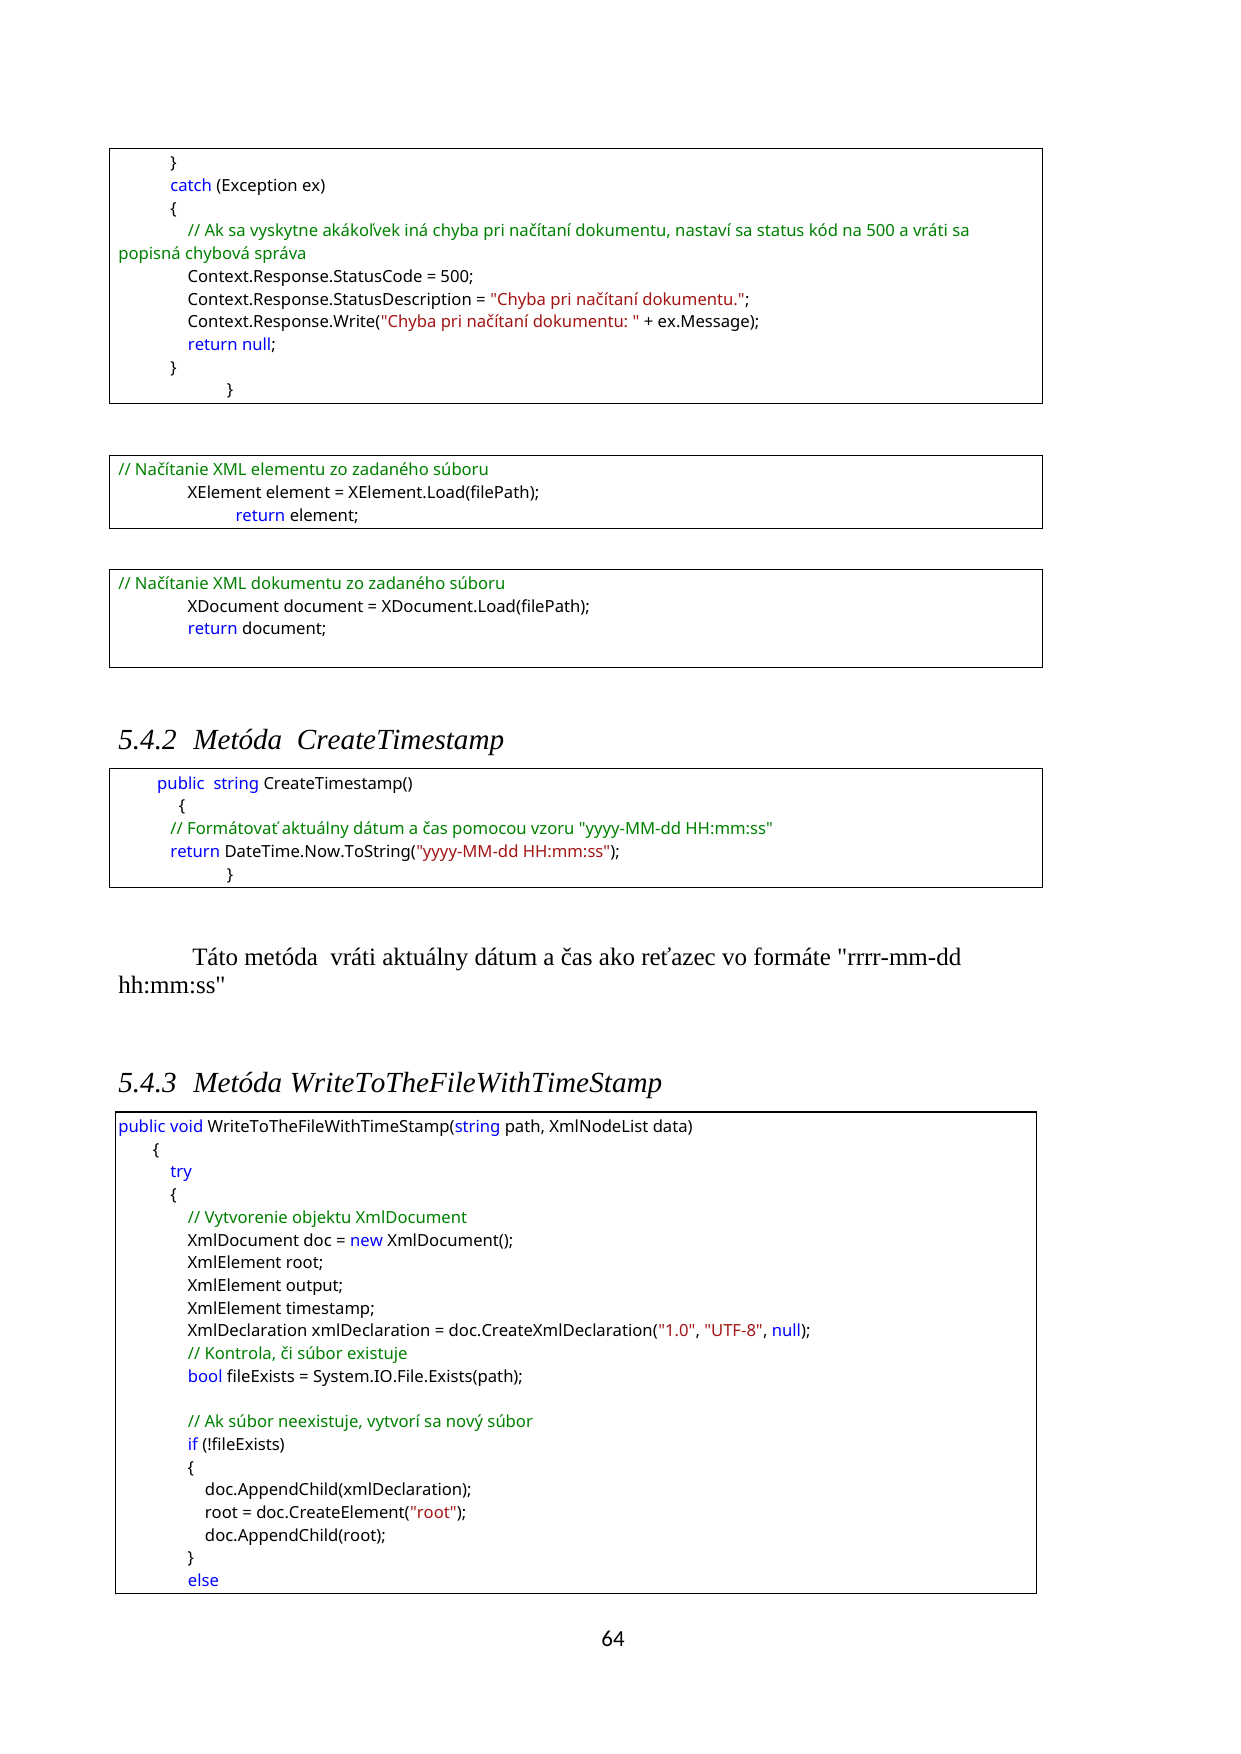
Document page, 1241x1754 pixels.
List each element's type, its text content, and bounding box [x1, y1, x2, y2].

text XmlElement root; [118, 1251, 1033, 1273]
text // Ak súbor neexistuje, vytvorí sa nový súbor [118, 1410, 1033, 1432]
text Context.Response.StatusCode = 500; [118, 264, 1033, 287]
text public void WriteToTheFileWithTimeStamp(string path, XmlNodeList data) [116, 1113, 1036, 1137]
text bool fileExists = System.IO.File.Exists(path); [118, 1364, 1033, 1387]
text XmlDocument doc = new XmlDocument(); [118, 1228, 1033, 1251]
text doc.AppendChild(xmlDeclaration); [118, 1478, 1033, 1501]
text { [118, 196, 1033, 219]
subtitle Metóda WriteToTheFileWithTimeStamp [118, 1065, 1033, 1099]
text { [118, 1455, 1033, 1478]
text XmlElement output; [118, 1273, 1033, 1296]
text try [118, 1160, 1033, 1183]
text Context.Response.StatusDescription = "Chyba pri načítaní dokumentu."; [118, 287, 1033, 310]
text return document; [118, 617, 1033, 640]
text { [118, 1183, 1033, 1205]
subtitle Metóda CreateTimestamp [118, 722, 1033, 756]
text } [118, 355, 1033, 375]
text XDocument document = XDocument.Load(filePath); [118, 594, 1033, 617]
text // Načítanie XML dokumentu zo zadaného súboru [110, 570, 1042, 594]
text } [110, 859, 1042, 887]
text XElement element = XElement.Load(filePath); [118, 480, 1033, 500]
text return null; [118, 332, 1033, 355]
text Táto metóda vráti aktuálny dátum a čas ako reťazec vo formáte "rrrr-mm-dd hh:mm:ss" [118, 942, 1033, 999]
text return element; [110, 500, 1042, 528]
text // Vytvorenie objektu XmlDocument [118, 1205, 1033, 1228]
text XmlElement timestamp; [118, 1296, 1033, 1319]
text // Formátovať aktuálny dátum a čas pomocou vzoru "yyyy-MM-dd HH:mm:ss" [118, 817, 1033, 839]
text catch (Exception ex) [118, 173, 1033, 196]
text } [118, 1546, 1033, 1566]
text { [118, 1137, 1033, 1160]
text public string CreateTimestamp() [110, 769, 1042, 794]
text // Kontrola, či súbor existuje [118, 1342, 1033, 1364]
text root = doc.CreateElement("root"); [118, 1501, 1033, 1523]
text } [110, 375, 1042, 403]
text return DateTime.Now.ToString("yyyy-MM-dd HH:mm:ss"); [118, 839, 1033, 859]
text { [118, 794, 1033, 817]
text } [110, 149, 1042, 173]
text if (!fileExists) [118, 1432, 1033, 1455]
text // Načítanie XML elementu zo zadaného súboru [110, 456, 1042, 480]
text else [116, 1566, 1036, 1593]
text Context.Response.Write("Chyba pri načítaní dokumentu: " + ex.Message); [118, 310, 1033, 332]
text doc.AppendChild(root); [118, 1523, 1033, 1546]
text // Ak sa vyskytne akákoľvek iná chyba pri načítaní dokumentu, nastaví sa status kód na 500 a vráti sa popisná chybová správa [118, 219, 1033, 264]
text XmlDeclaration xmlDeclaration = doc.CreateXmlDeclaration("1.0", "UTF-8", null); [118, 1319, 1033, 1342]
